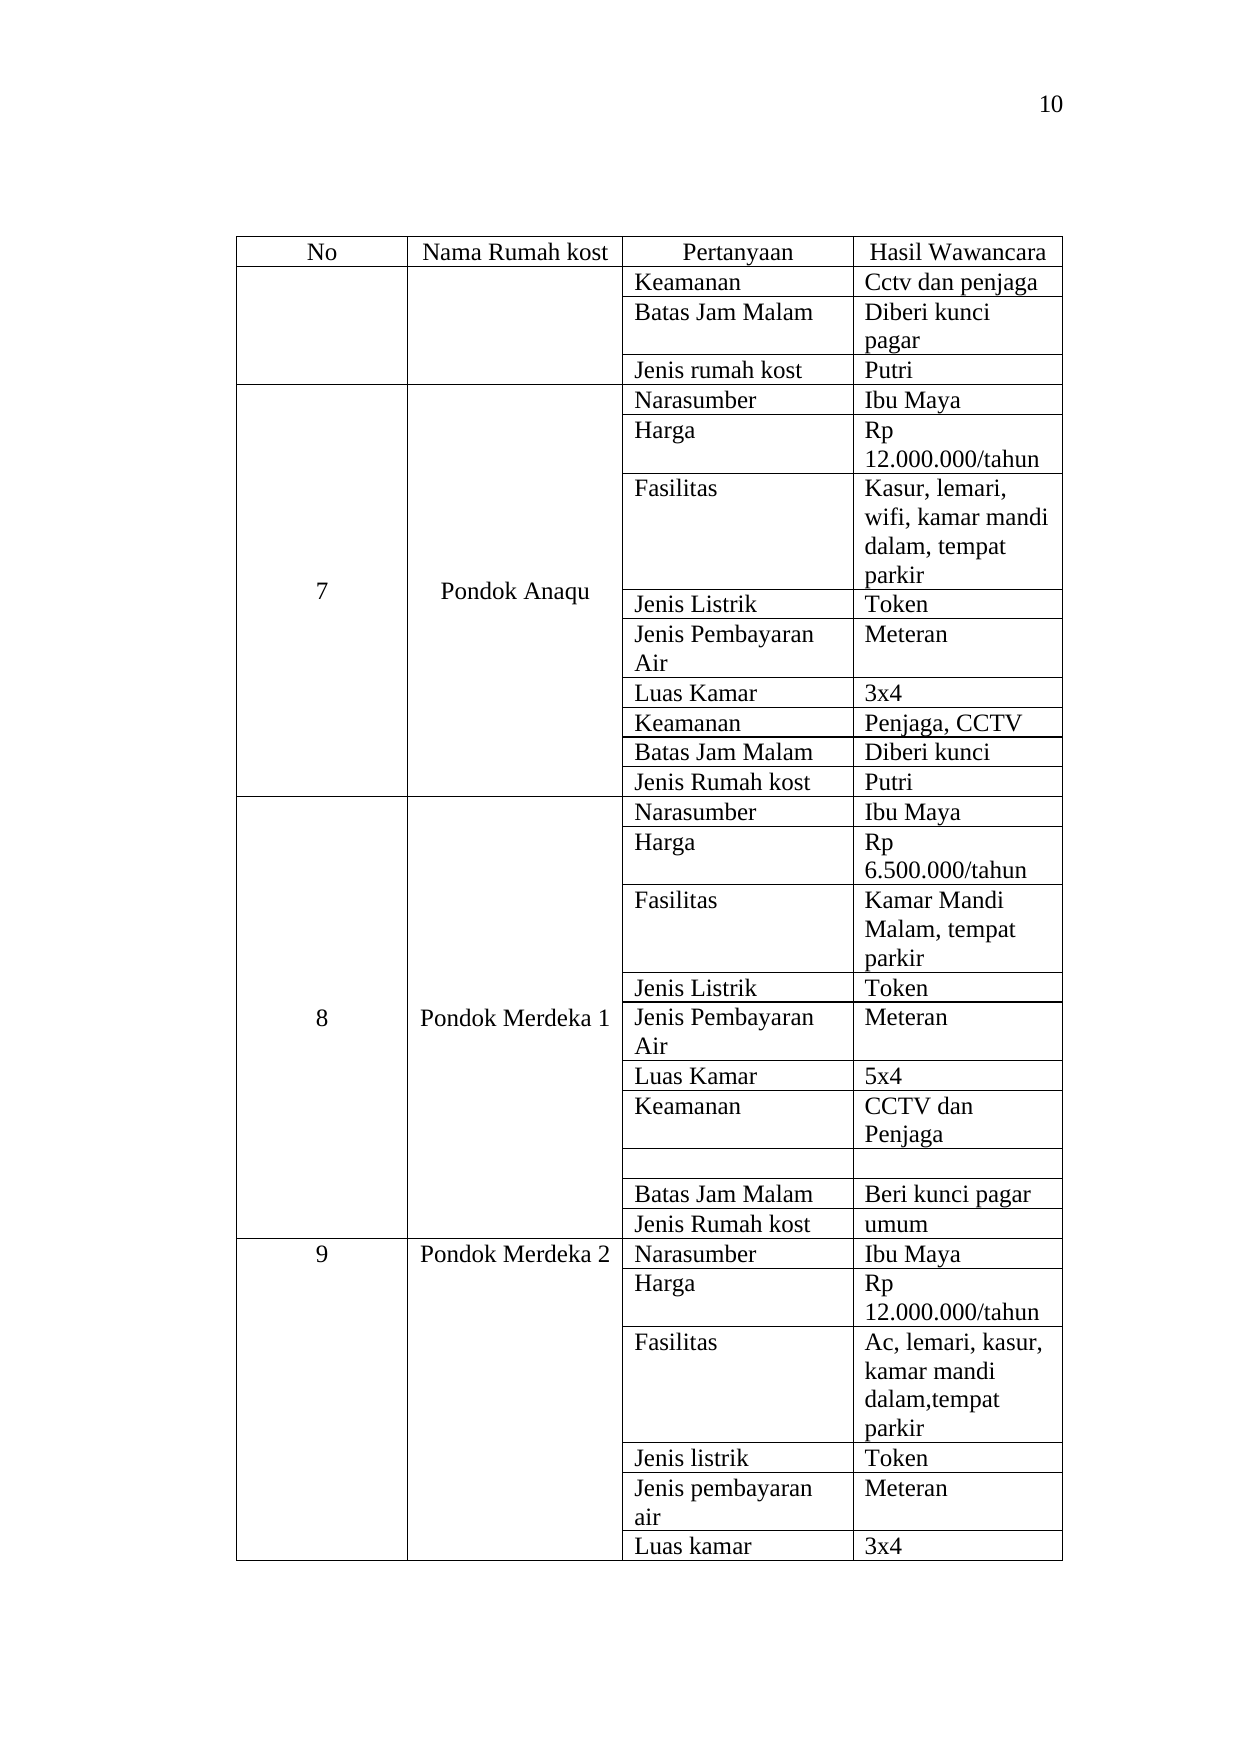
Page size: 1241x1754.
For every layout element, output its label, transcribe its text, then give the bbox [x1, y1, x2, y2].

table_cell Cctv dan penjaga [854, 267, 1062, 296]
table_cell Putri [854, 767, 1062, 796]
table_cell Batas Jam Malam [623, 1179, 853, 1208]
table_cell Luas kamar [623, 1531, 853, 1560]
table_cell Keamanan [623, 1091, 853, 1148]
table_cell Jenis Listrik [623, 973, 853, 1001]
table_cell Keamanan [623, 267, 853, 296]
table_cell [623, 1149, 853, 1178]
table_cell Batas Jam Malam [623, 297, 853, 354]
table_cell Rp 12.000.000/tahun [854, 415, 1062, 472]
table_cell 8 [237, 797, 407, 1238]
table_cell Meteran [854, 1003, 1062, 1060]
table_cell Ibu Maya [854, 385, 1062, 414]
table_cell Harga [623, 1269, 853, 1326]
table_cell Diberi kunci pagar [854, 297, 1062, 354]
table_cell Ibu Maya [854, 1239, 1062, 1267]
table_cell Pondok Merdeka 2 [408, 1239, 622, 1560]
table_cell Pondok Anaqu [408, 385, 622, 796]
table_cell Token [854, 590, 1062, 618]
table_cell Ac, lemari, kasur, kamar mandi dalam,tempat parkir [854, 1327, 1062, 1442]
table_cell Jenis listrik [623, 1443, 853, 1472]
table_cell Keamanan [623, 708, 853, 736]
table_cell 9 [237, 1239, 407, 1560]
table_cell Fasilitas [623, 885, 853, 972]
table_header Pertanyaan [623, 237, 853, 266]
table_cell Fasilitas [623, 474, 853, 588]
table_cell Putri [854, 355, 1062, 384]
table_cell Beri kunci pagar [854, 1179, 1062, 1208]
table_cell Kamar Mandi Malam, tempat parkir [854, 885, 1062, 972]
table_cell Jenis rumah kost [623, 355, 853, 384]
table_cell Narasumber [623, 385, 853, 414]
table_cell 5x4 [854, 1061, 1062, 1090]
table_cell Jenis Rumah kost [623, 767, 853, 796]
table_cell Meteran [854, 619, 1062, 677]
table_cell umum [854, 1209, 1062, 1238]
table_cell Jenis Rumah kost [623, 1209, 853, 1238]
table_cell Luas Kamar [623, 1061, 853, 1090]
table_cell Jenis Pembayaran Air [623, 619, 853, 677]
table_cell Ibu Maya [854, 797, 1062, 826]
table_cell Penjaga, CCTV [854, 708, 1062, 736]
table_header Nama Rumah kost [408, 237, 622, 266]
table_cell Narasumber [623, 797, 853, 826]
table_cell Token [854, 973, 1062, 1001]
table_cell Harga [623, 415, 853, 472]
table_cell Pondok Merdeka 1 [408, 797, 622, 1238]
table_cell Jenis pembayaran air [623, 1473, 853, 1530]
table_cell Narasumber [623, 1239, 853, 1267]
table_cell Harga [623, 827, 853, 884]
table_cell Rp 6.500.000/tahun [854, 827, 1062, 884]
table_cell Diberi kunci [854, 738, 1062, 766]
table_cell Jenis Listrik [623, 590, 853, 618]
table_cell Fasilitas [623, 1327, 853, 1442]
table_cell CCTV dan Penjaga [854, 1091, 1062, 1148]
table_cell [854, 1149, 1062, 1178]
table_cell Token [854, 1443, 1062, 1472]
table_cell Meteran [854, 1473, 1062, 1530]
table_header No [237, 237, 407, 266]
table_cell Jenis Pembayaran Air [623, 1003, 853, 1060]
table_cell Kasur, lemari, wifi, kamar mandi dalam, tempat parkir [854, 474, 1062, 588]
table_cell Batas Jam Malam [623, 738, 853, 766]
table_cell Rp 12.000.000/tahun [854, 1269, 1062, 1326]
table_cell 7 [237, 385, 407, 796]
table_cell 3x4 [854, 1531, 1062, 1560]
table_cell Luas Kamar [623, 678, 853, 707]
table_cell 3x4 [854, 678, 1062, 707]
table_header Hasil Wawancara [854, 237, 1062, 266]
